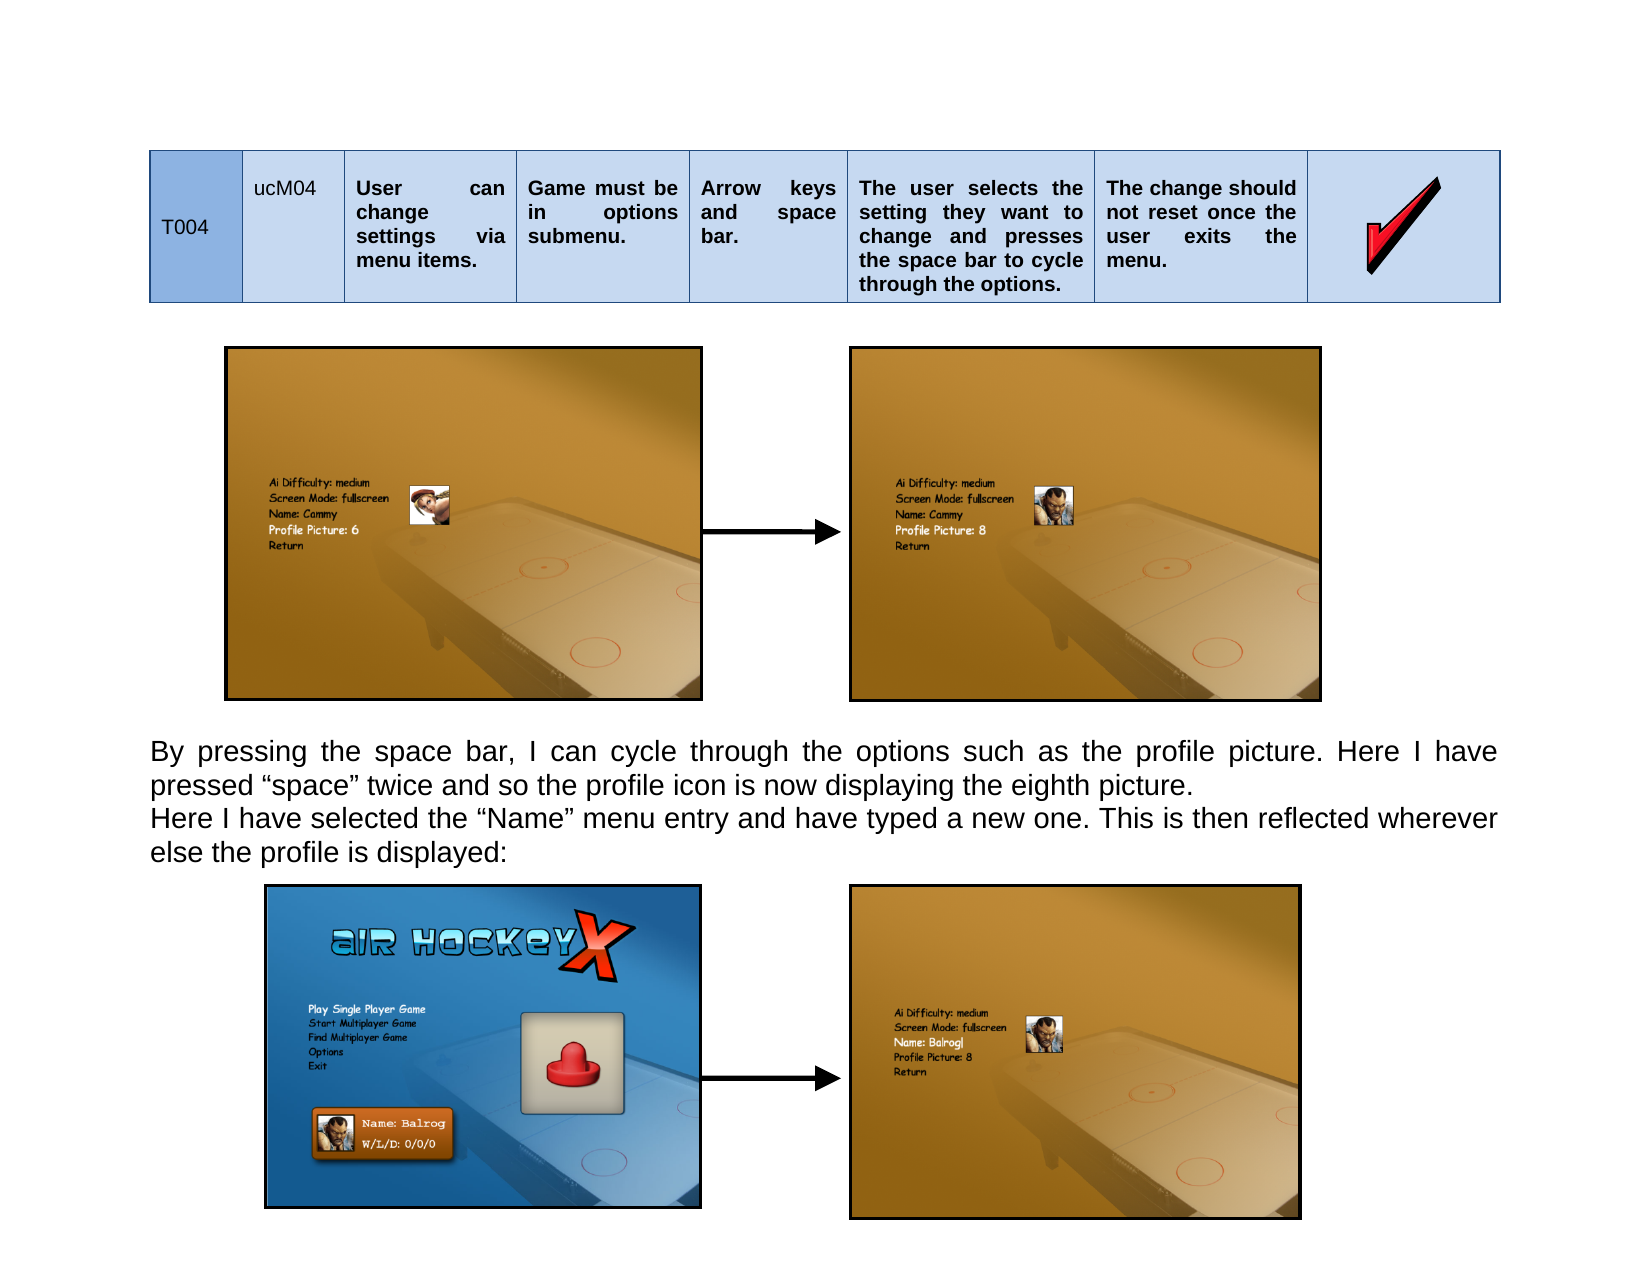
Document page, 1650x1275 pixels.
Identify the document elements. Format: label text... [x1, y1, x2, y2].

table_header Arrow keys and space bar. [690, 151, 847, 302]
table_header The change should not reset once the user exits the menu. [1095, 151, 1307, 302]
table_header [1308, 151, 1499, 302]
table_header T004 [151, 151, 242, 302]
picture [267, 887, 699, 1206]
picture [852, 887, 1298, 1217]
table_header User can change settings via menu items. [345, 151, 516, 302]
table_header ucM04 [243, 151, 344, 302]
text By pressing the space bar, I can cycle through the options such as the profile picture. Here I have pressed “space” twice and so the profile icon is now displaying the eighth picture. [150, 734, 1500, 801]
picture [852, 349, 1319, 699]
text Here I have selected the “Name” menu entry and have typed a new one. This is then reflected wherever else the profile is displayed: [150, 801, 1500, 868]
table_header The user selects the setting they want to change and presses the space bar to cycle through the options. [848, 151, 1094, 302]
table_header Game must be in options submenu. [517, 151, 689, 302]
picture [228, 349, 700, 698]
